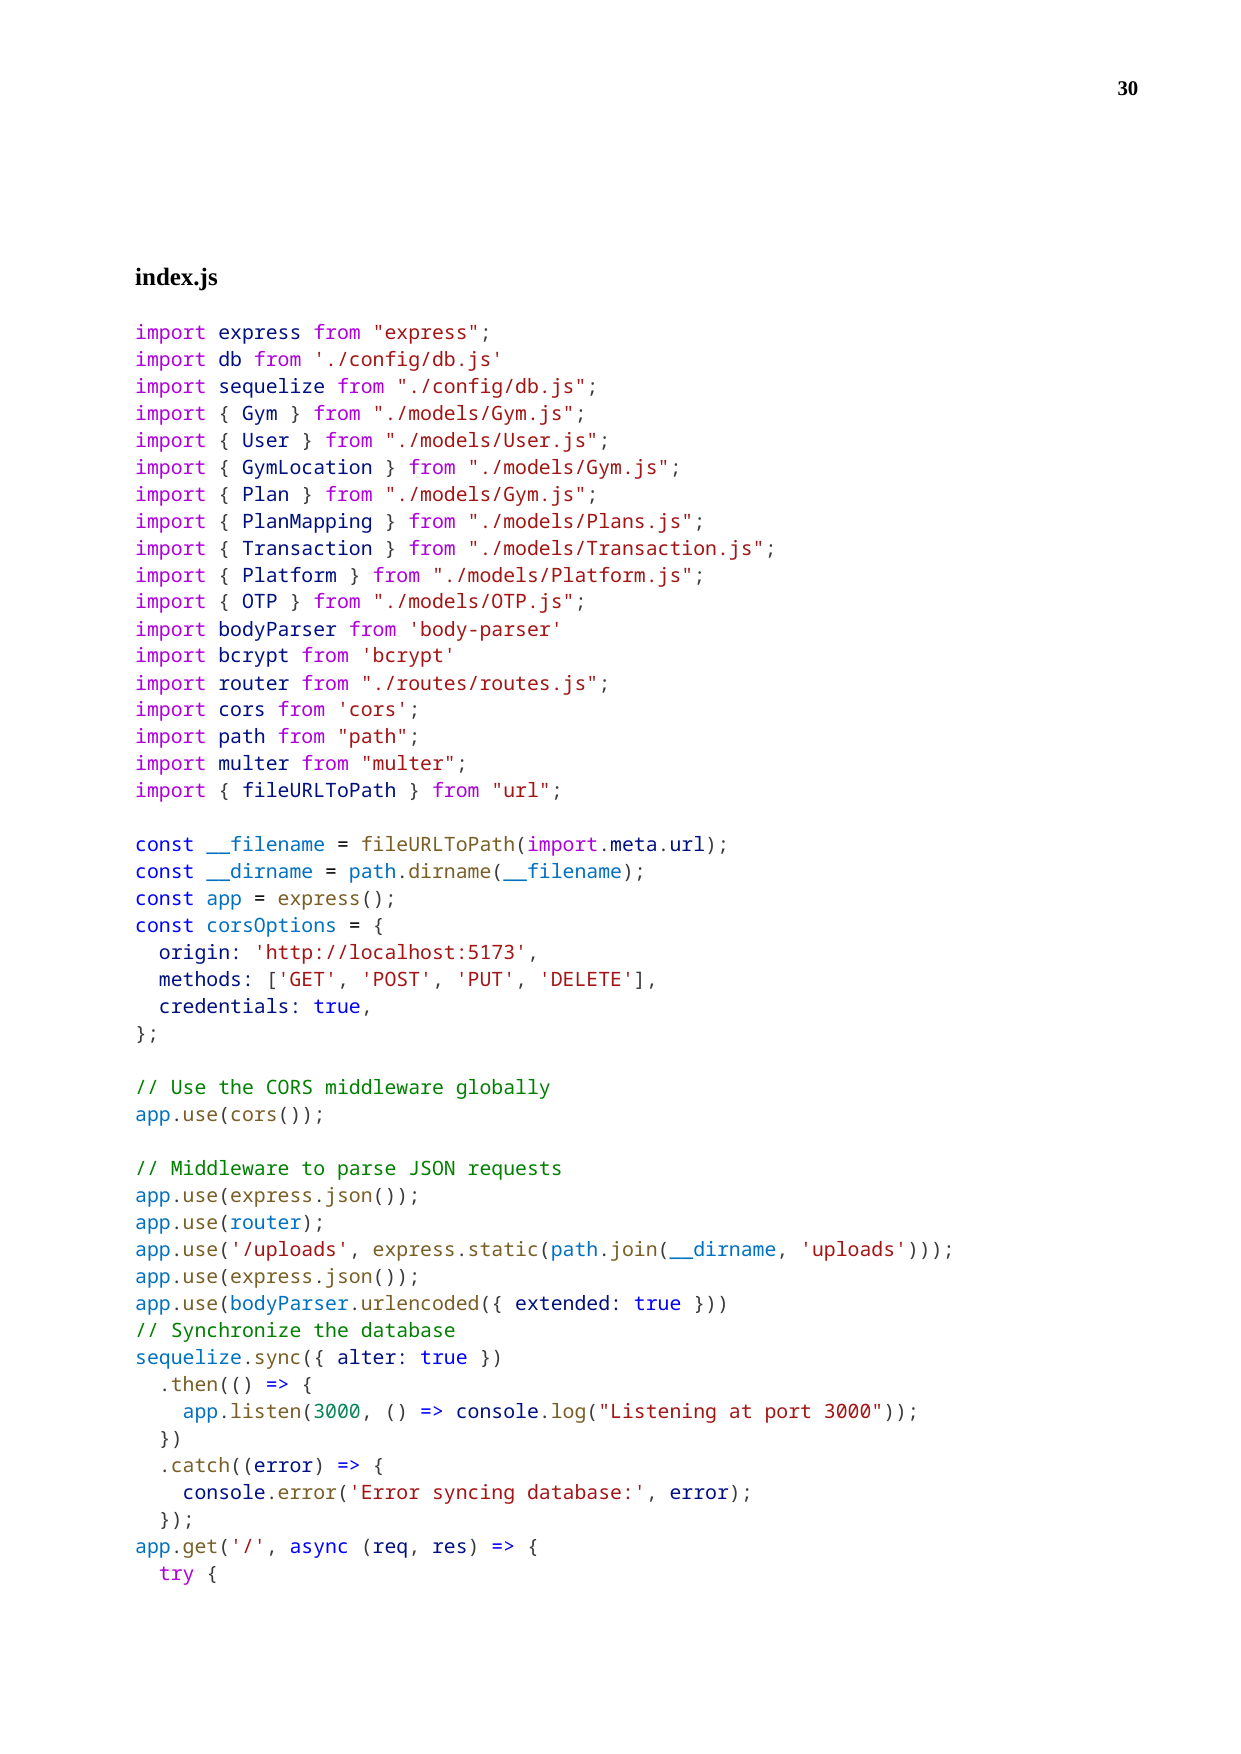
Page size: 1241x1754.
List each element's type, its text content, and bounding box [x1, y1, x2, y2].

text sequelize.authenticate() [135, 899, 1105, 926]
text }); [135, 1061, 1105, 1088]
text }); [135, 872, 1105, 899]
text console.error('Unable to connect to the database:', err); [135, 1034, 1105, 1061]
text import { Sequelize } from 'sequelize'; [135, 710, 1105, 737]
text import sequelize from "./config/db.js"; [135, 1418, 1105, 1445]
text console.log('Connection has been established successfully.'); [135, 953, 1105, 980]
text import { User } from "./models/User.js"; [135, 1472, 1105, 1499]
text const dbHost = process.env.DB_HOST; [135, 683, 1105, 710]
subtitle Code Snippets [135, 321, 1105, 364]
text const dbPassword = process.env.DB_PASSWORD; [135, 602, 1105, 629]
list Backend [135, 395, 1105, 424]
text index.js [135, 1304, 1105, 1337]
text host: dbHost, [135, 791, 1105, 818]
text import { GymLocation } from "./models/Gym.js"; [135, 1499, 1105, 1526]
text import express from "express"; [135, 1364, 1105, 1391]
text import dotenv from 'dotenv' [135, 522, 1105, 548]
text dotenv.config(); [135, 576, 1105, 602]
text import { Plan } from "./models/Gym.js"; [135, 1526, 1105, 1553]
text import db from './config/db.js' [135, 1391, 1105, 1418]
text logging: false, [135, 845, 1105, 872]
text const dbType = process.env.DB_TYPE; [135, 656, 1105, 683]
text .then(() => { [135, 926, 1105, 953]
text export default sequelize; [135, 1115, 1105, 1142]
text const dbName = process.env.DB_NAME; [135, 629, 1105, 656]
text }) [135, 980, 1105, 1007]
text dialect: 'postgres', [135, 818, 1105, 845]
text db.js [135, 461, 1105, 494]
text .catch(err => { [135, 1007, 1105, 1034]
text const sequelize = new Sequelize(dbName, dbType, dbPassword, { [135, 764, 1105, 791]
text import { Gym } from "./models/Gym.js"; [135, 1445, 1105, 1472]
text import { PlanMapping } from "./models/Plans.js"; [135, 1553, 1105, 1580]
